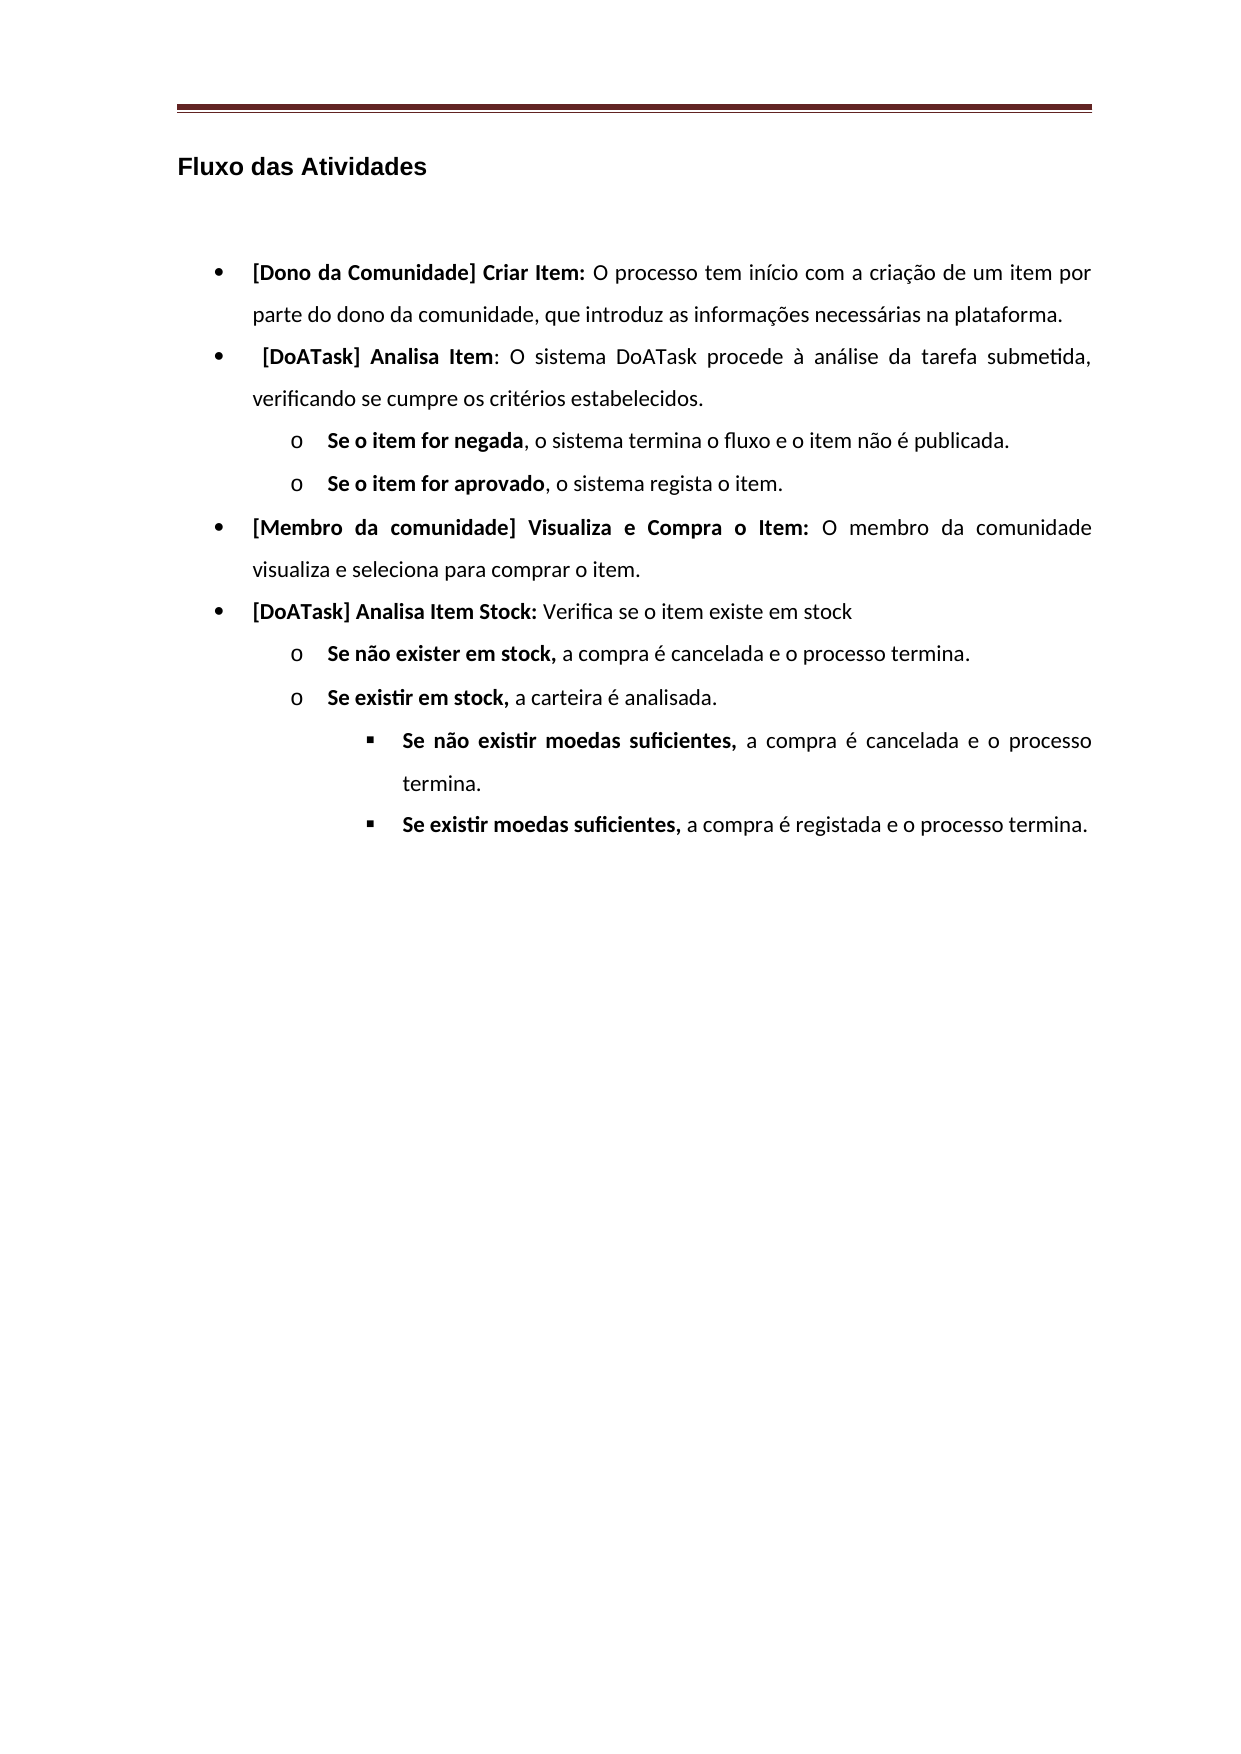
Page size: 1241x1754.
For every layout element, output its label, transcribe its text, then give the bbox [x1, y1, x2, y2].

list Se não existir moedas suficientes, a compra é cancelada e o processo termina. [365, 727, 1092, 797]
subtitle Fluxo das Atividades [177, 152, 1092, 181]
list [Membro da comunidade] Visualiza e Compra o Item: O membro da comunidade visualiza e seleciona para comprar o item. [215, 513, 1092, 583]
list [DoATask] Analisa Item Stock: Verifica se o item existe em stock [215, 597, 1092, 625]
list Se não exister em stock, a compra é cancelada e o processo termina. [290, 639, 1092, 668]
list Se o item for aprovado, o sistema regista o item. [290, 469, 1092, 499]
list [Dono da Comunidade] Criar Item: O processo tem início com a criação de um item por parte do dono da comunidade, que introduz as informações necessárias na plataforma. [215, 258, 1092, 328]
list Se existir moedas suficientes, a compra é registada e o processo termina. [365, 811, 1092, 839]
list Se existir em stock, a carteira é analisada. [290, 683, 1092, 712]
list [DoATask] Analisa Item: O sistema DoATask procede à análise da tarefa submetida, verificando se cumpre os critérios estabelecidos. [215, 342, 1092, 412]
list Se o item for negada, o sistema termina o fluxo e o item não é publicada. [290, 426, 1092, 455]
